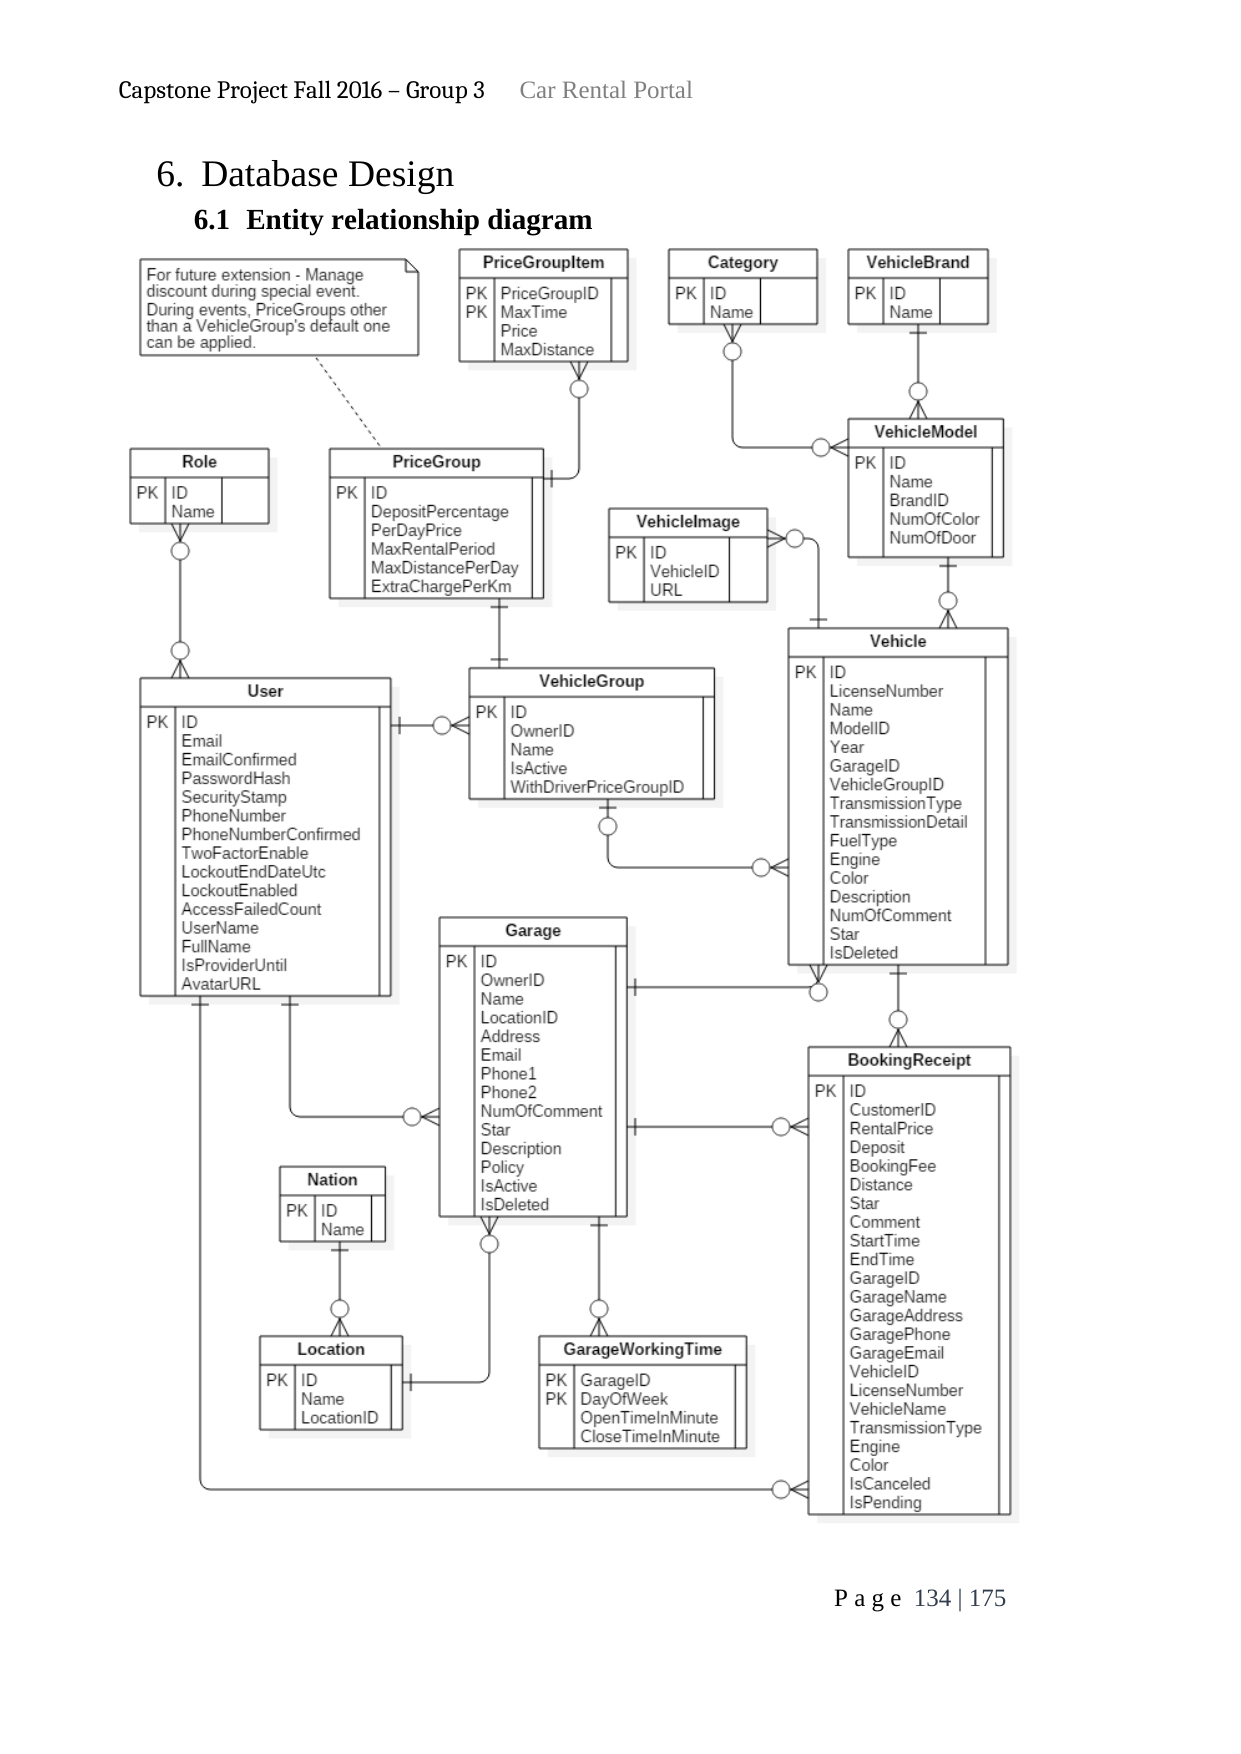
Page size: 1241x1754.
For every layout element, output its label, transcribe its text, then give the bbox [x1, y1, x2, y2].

subtitle Entity relationship diagram [193, 202, 1033, 235]
subtitle Database Design [156, 151, 1033, 194]
picture [118, 237, 1033, 1537]
